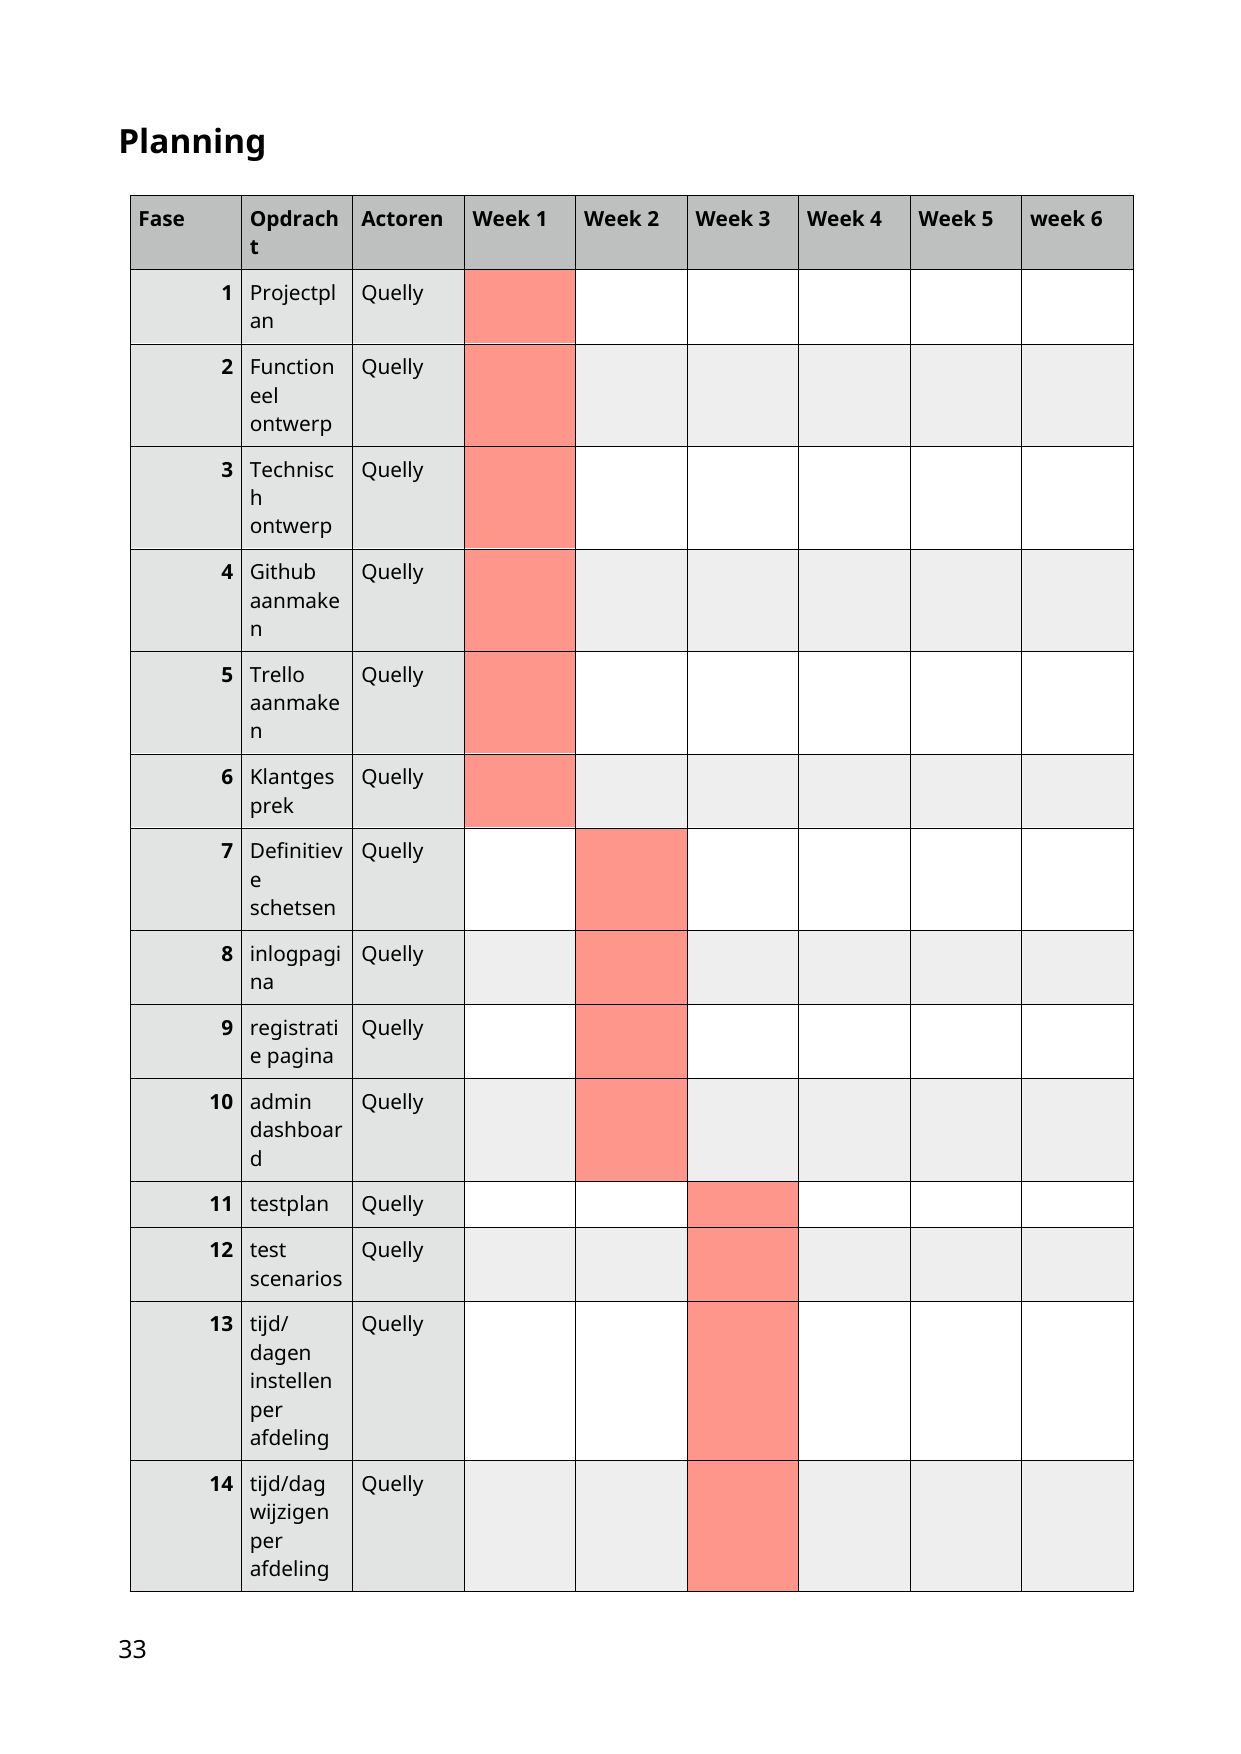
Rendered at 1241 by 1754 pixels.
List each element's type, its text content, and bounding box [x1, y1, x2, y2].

table_cell 12 [131, 1228, 241, 1301]
table_cell [911, 270, 1021, 343]
table_cell [1022, 652, 1133, 753]
subtitle Planning [118, 118, 1122, 163]
table_cell Quelly [353, 1461, 464, 1591]
table_header Week 1 [465, 196, 575, 269]
table_cell [465, 931, 575, 1004]
table_cell [799, 1182, 910, 1227]
table_cell Technisch ontwerp [242, 447, 352, 548]
table_cell [465, 1005, 575, 1078]
table_header Week 4 [799, 196, 910, 269]
table_cell [688, 1302, 798, 1460]
table_cell [911, 1182, 1021, 1227]
table_cell [465, 1228, 575, 1301]
table_cell [688, 829, 798, 930]
table_cell [576, 447, 687, 548]
table_header Actoren [353, 196, 464, 269]
table_cell [465, 1461, 575, 1591]
table_cell [1022, 755, 1133, 827]
table_cell 2 [131, 345, 241, 446]
table_cell tijd/dagen instellen per afdeling [242, 1302, 352, 1460]
table_cell [799, 345, 910, 446]
table_cell [465, 652, 575, 753]
table_cell 7 [131, 829, 241, 930]
table_header week 6 [1022, 196, 1133, 269]
table_cell [465, 447, 575, 548]
table_cell [799, 829, 910, 930]
table_cell [688, 447, 798, 548]
table_cell [1022, 1228, 1133, 1301]
table_cell Quelly [353, 1228, 464, 1301]
table_cell [911, 1302, 1021, 1460]
table_cell Quelly [353, 447, 464, 548]
table_cell Trello aanmaken [242, 652, 352, 753]
table_cell [911, 447, 1021, 548]
table_cell [1022, 550, 1133, 651]
table_cell tijd/dag wijzigen per afdeling [242, 1461, 352, 1591]
table_cell [799, 550, 910, 651]
table_cell registratie pagina [242, 1005, 352, 1078]
table_cell [576, 270, 687, 343]
table_cell Quelly [353, 550, 464, 651]
table_cell Projectplan [242, 270, 352, 343]
table_cell [1022, 447, 1133, 548]
table_cell [688, 1079, 798, 1181]
table_cell [688, 1461, 798, 1591]
table_cell [688, 931, 798, 1004]
table_cell [465, 270, 575, 343]
table_cell [688, 345, 798, 446]
table_cell [799, 270, 910, 343]
table_cell [465, 550, 575, 651]
table_cell [799, 755, 910, 827]
table_cell [688, 652, 798, 753]
table_cell 3 [131, 447, 241, 548]
table_cell [911, 931, 1021, 1004]
table_cell Github aanmaken [242, 550, 352, 651]
table_header Opdracht [242, 196, 352, 269]
table_cell 9 [131, 1005, 241, 1078]
table_cell [911, 1079, 1021, 1181]
table_header Week 5 [911, 196, 1021, 269]
table_cell [576, 1079, 687, 1181]
table_cell 13 [131, 1302, 241, 1460]
table_cell Quelly [353, 345, 464, 446]
table_cell Quelly [353, 931, 464, 1004]
table_cell 8 [131, 931, 241, 1004]
table_cell [576, 1228, 687, 1301]
table_cell Klantgesprek [242, 755, 352, 827]
table_cell [799, 652, 910, 753]
table_cell [1022, 829, 1133, 930]
table_cell Quelly [353, 1302, 464, 1460]
table_cell [688, 270, 798, 343]
table_cell [688, 550, 798, 651]
table_cell [911, 1005, 1021, 1078]
table_cell admin dashboard [242, 1079, 352, 1181]
table_cell [799, 1228, 910, 1301]
table_cell Functioneel ontwerp [242, 345, 352, 446]
table_cell [1022, 1005, 1133, 1078]
table_cell [1022, 345, 1133, 446]
table_header Fase [131, 196, 241, 269]
table_cell [576, 652, 687, 753]
table_cell [799, 1079, 910, 1181]
table_header Week 2 [576, 196, 687, 269]
table_cell Quelly [353, 1005, 464, 1078]
table_cell [1022, 1461, 1133, 1591]
table_cell [465, 1302, 575, 1460]
table_cell [576, 345, 687, 446]
table_cell [1022, 270, 1133, 343]
table_cell [688, 1005, 798, 1078]
table_cell [1022, 931, 1133, 1004]
table_cell testplan [242, 1182, 352, 1227]
table_header Week 3 [688, 196, 798, 269]
table_cell [799, 1461, 910, 1591]
table_cell [576, 829, 687, 930]
table_cell Quelly [353, 1182, 464, 1227]
table_cell [576, 1182, 687, 1227]
table_cell Quelly [353, 755, 464, 827]
table_cell [911, 652, 1021, 753]
table_cell [911, 1228, 1021, 1301]
table_cell 1 [131, 270, 241, 343]
table_cell 11 [131, 1182, 241, 1227]
table_cell test scenarios [242, 1228, 352, 1301]
table_cell [911, 550, 1021, 651]
table_cell 5 [131, 652, 241, 753]
table_cell [688, 755, 798, 827]
table_cell [465, 755, 575, 827]
table_cell [576, 1005, 687, 1078]
table_cell [465, 1079, 575, 1181]
table_cell 14 [131, 1461, 241, 1591]
table_cell [799, 931, 910, 1004]
table_cell [576, 931, 687, 1004]
table_cell [911, 1461, 1021, 1591]
table_cell [1022, 1302, 1133, 1460]
table_cell Definitieve schetsen [242, 829, 352, 930]
table_cell Quelly [353, 652, 464, 753]
table_cell [1022, 1079, 1133, 1181]
table_cell 6 [131, 755, 241, 827]
table_cell Quelly [353, 270, 464, 343]
table_cell [465, 829, 575, 930]
table_cell [576, 1461, 687, 1591]
table_cell [576, 755, 687, 827]
table_cell Quelly [353, 829, 464, 930]
table_cell 4 [131, 550, 241, 651]
table_cell [911, 755, 1021, 827]
table_cell [465, 1182, 575, 1227]
table_cell [911, 345, 1021, 446]
table_cell [465, 345, 575, 446]
table_cell [576, 1302, 687, 1460]
table_cell [799, 447, 910, 548]
table_cell [688, 1182, 798, 1227]
table_cell [688, 1228, 798, 1301]
table_cell [799, 1005, 910, 1078]
table_cell 10 [131, 1079, 241, 1181]
table_cell inlogpagina [242, 931, 352, 1004]
table_cell [1022, 1182, 1133, 1227]
table_cell Quelly [353, 1079, 464, 1181]
table_cell [799, 1302, 910, 1460]
table_cell [576, 550, 687, 651]
table_cell [911, 829, 1021, 930]
